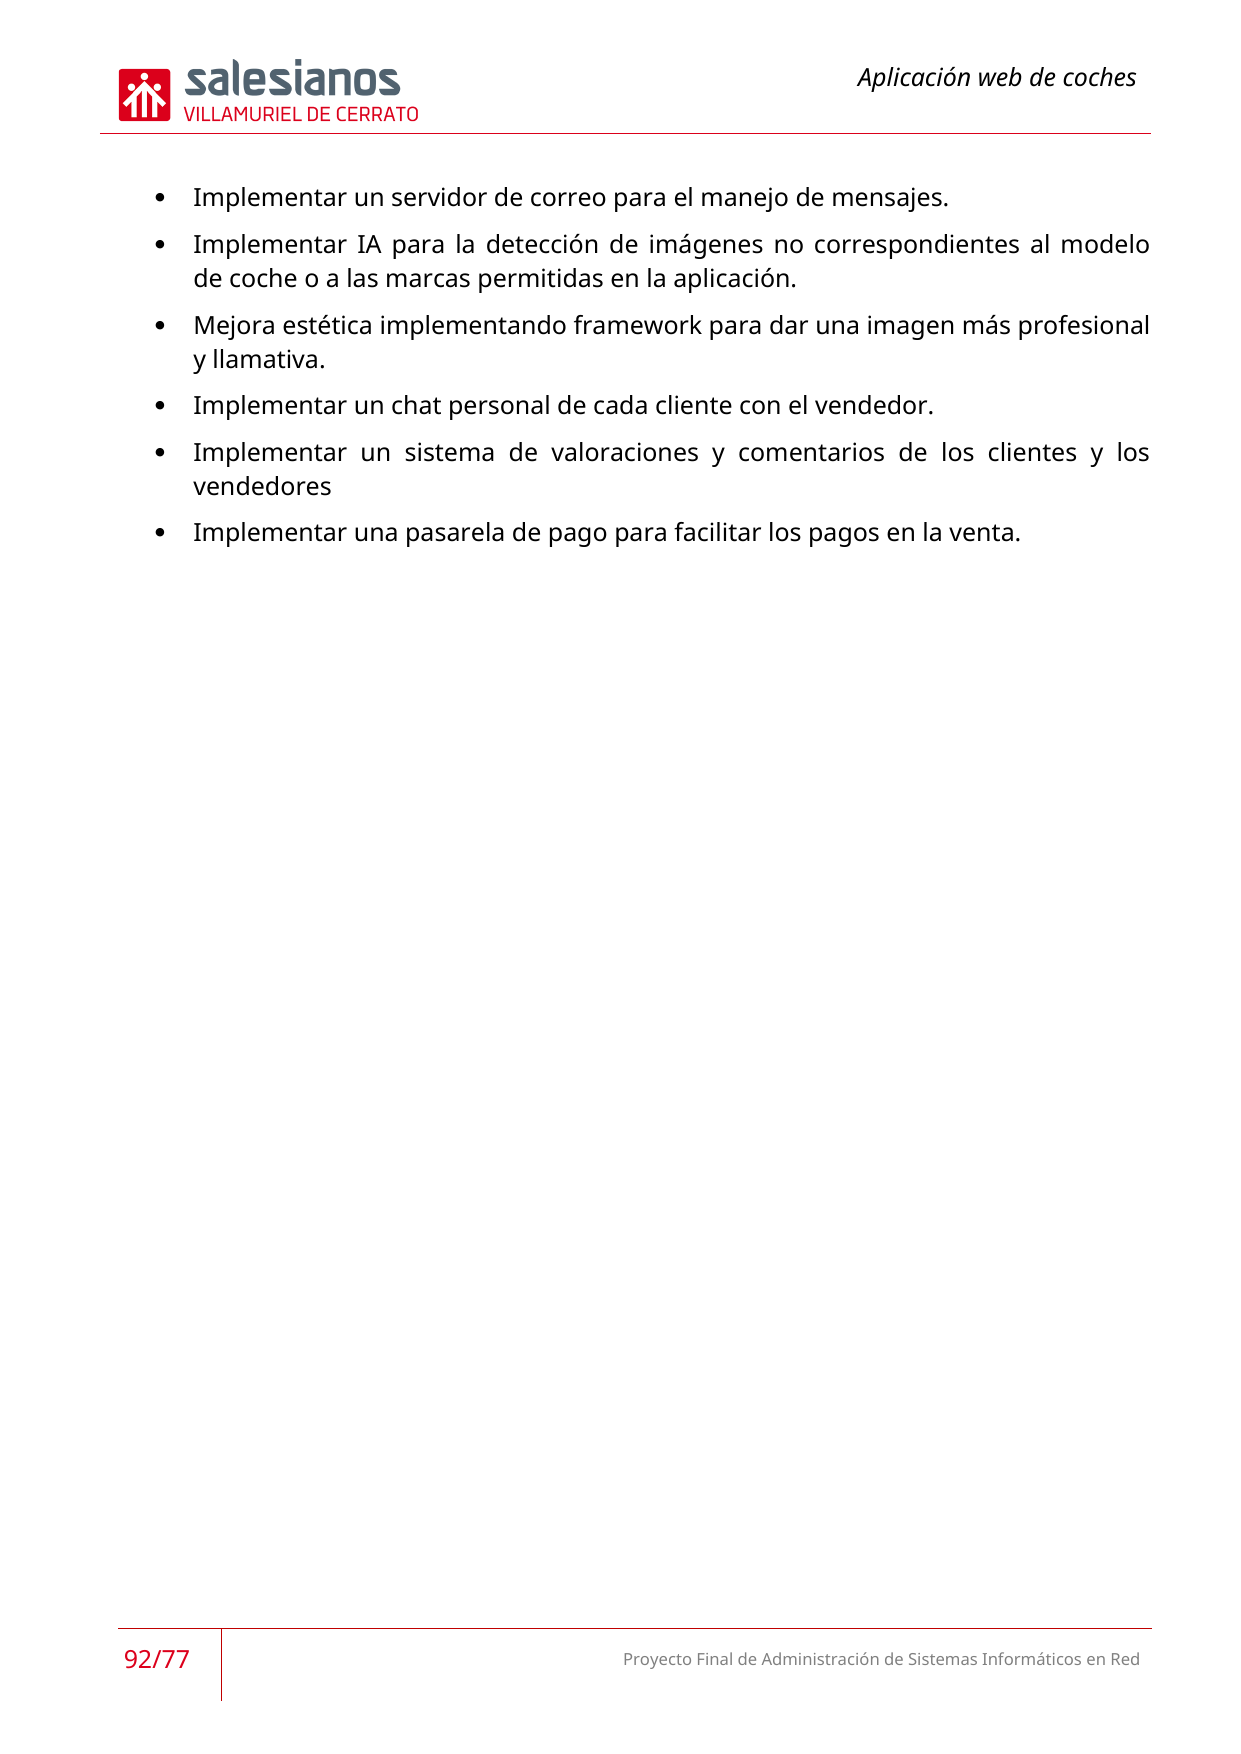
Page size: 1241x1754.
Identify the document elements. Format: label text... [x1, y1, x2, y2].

picture [118, 59, 419, 126]
list Mejora estética implementando framework para dar una imagen más profesional y llamativa. [156, 307, 1152, 375]
list Implementar un sistema de valoraciones y comentarios de los clientes y los vendedores [156, 434, 1152, 503]
list Implementar un servidor de correo para el manejo de mensajes. [156, 180, 1152, 214]
list Implementar un chat personal de cada cliente con el vendedor. [156, 388, 1152, 422]
list Implementar IA para la detección de imágenes no correspondientes al modelo de coche o a las marcas permitidas en la aplicación. [156, 227, 1152, 295]
list Implementar una pasarela de pago para facilitar los pagos en la venta. [156, 515, 1152, 549]
